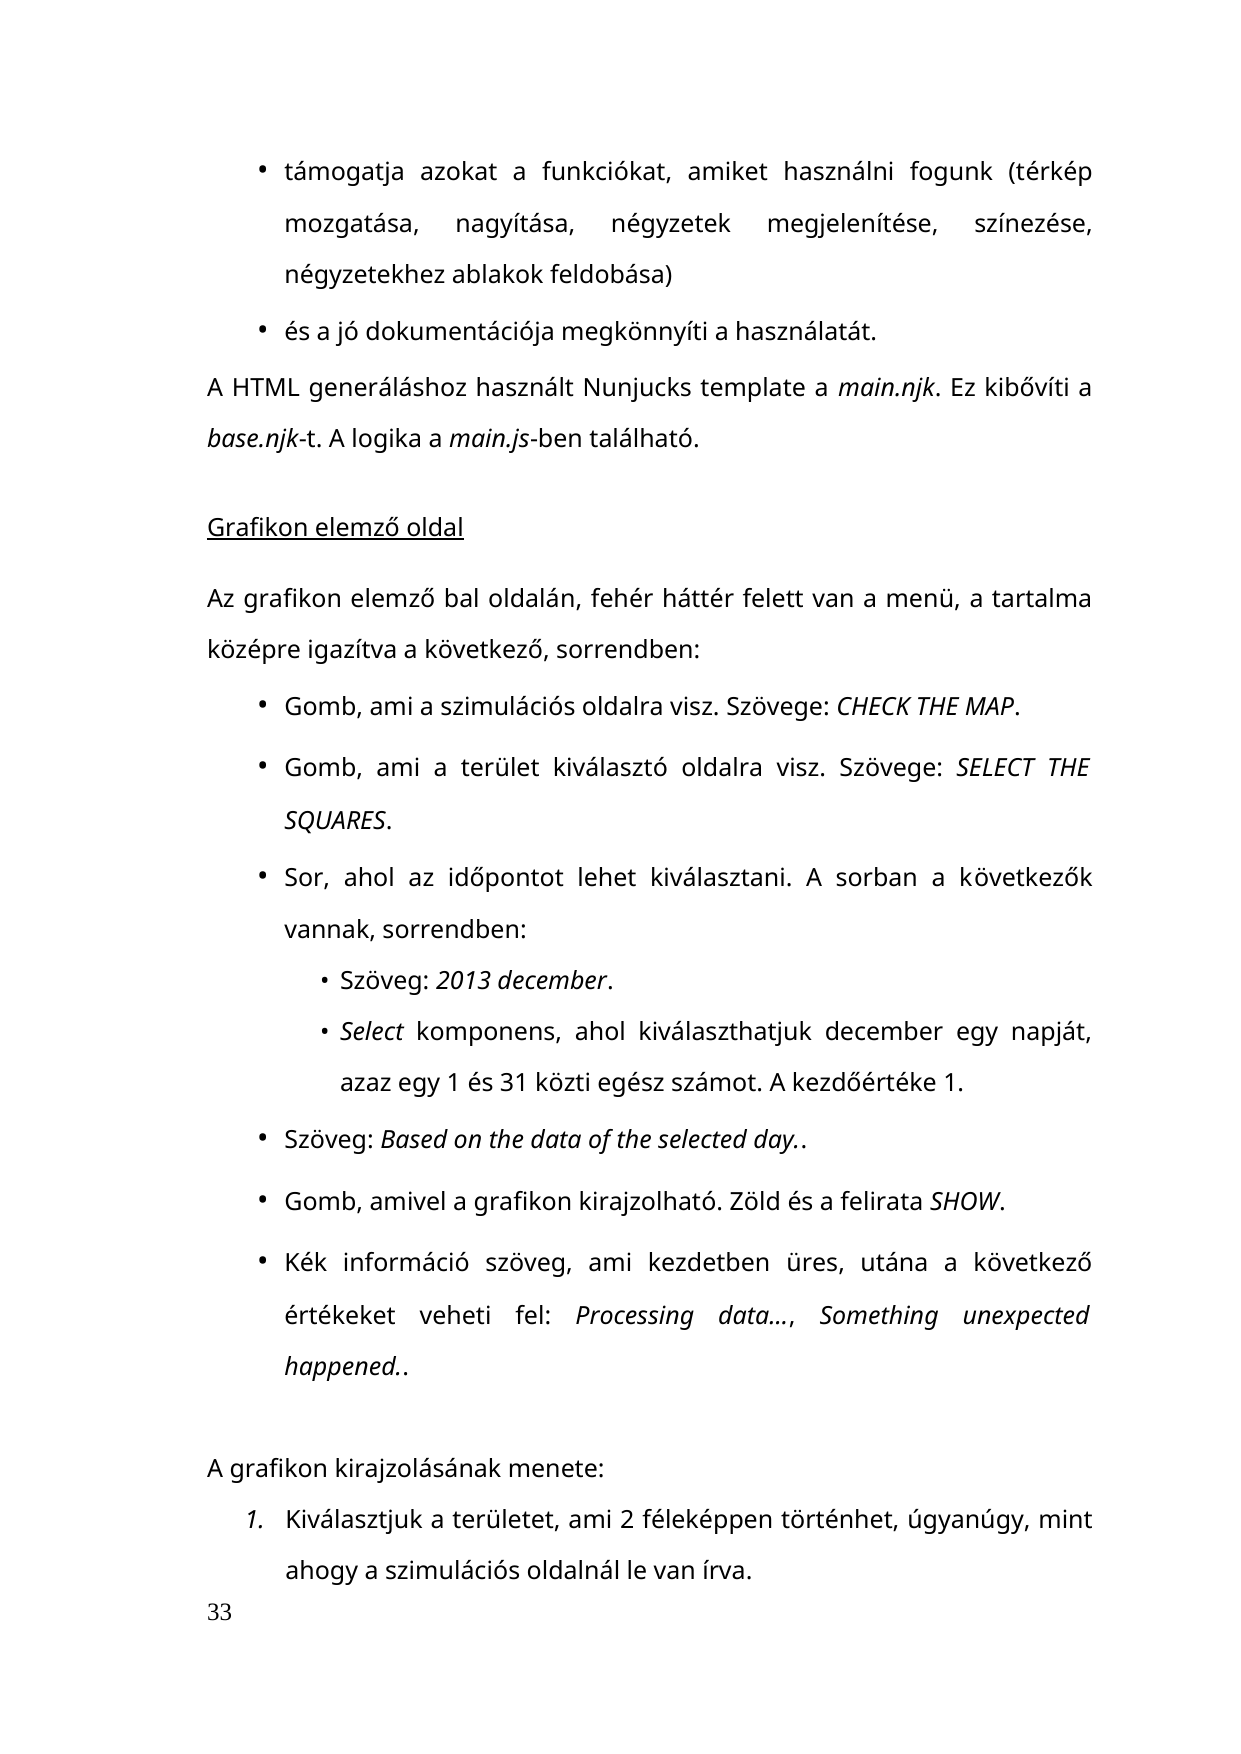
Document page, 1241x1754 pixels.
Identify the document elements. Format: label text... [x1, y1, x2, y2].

list Gomb, ami a terület kiválasztó oldalra visz. Szövege: SELECT THE SQUARES. [257, 744, 1092, 837]
subtitle Grafikon elemző oldal [207, 509, 1092, 543]
list Kiválasztjuk a területet, ami 2 féleképpen történhet, úgyanúgy, mint ahogy a szimulációs oldalnál le van írva. [244, 1502, 1092, 1587]
list Gomb, ami a szimulációs oldalra visz. Szövege: CHECK THE MAP. [257, 683, 1092, 724]
list Select komponens, ahol kiválaszthatjuk december egy napját, azaz egy 1 és 31 közti egész számot. A kezdőértéke 1. [319, 1014, 1092, 1099]
list Szöveg: Based on the data of the selected day.. [257, 1116, 1092, 1157]
list Sor, ahol az időpontot lehet kiválasztani. A sorban a következők vannak, sorrendben: [257, 854, 1092, 946]
list Szöveg: 2013 december. [319, 963, 1092, 997]
list Gomb, amivel a grafikon kirajzolható. Zöld és a felirata SHOW. [257, 1178, 1092, 1219]
list támogatja azokat a funkciókat, amiket használni fogunk (térkép mozgatása, nagyítása, négyzetek megjelenítése, színezése, négyzetekhez ablakok feldobása) [257, 148, 1092, 291]
text A grafikon kirajzolásának menete: [207, 1451, 1092, 1484]
list és a jó dokumentációja megkönnyíti a használatát. [257, 308, 1092, 349]
text A HTML generáláshoz használt Nunjucks template a main.njk. Ez kibővíti a base.njk-t. A logika a main.js-ben található. [207, 369, 1092, 455]
list Kék információ szöveg, ami kezdetben üres, utána a következő értékeket veheti fel: Processing data..., Something unexpected happened.. [257, 1239, 1092, 1382]
text Az grafikon elemző bal oldalán, fehér háttér felett van a menü, a tartalma középre igazítva a következő, sorrendben: [207, 581, 1092, 666]
